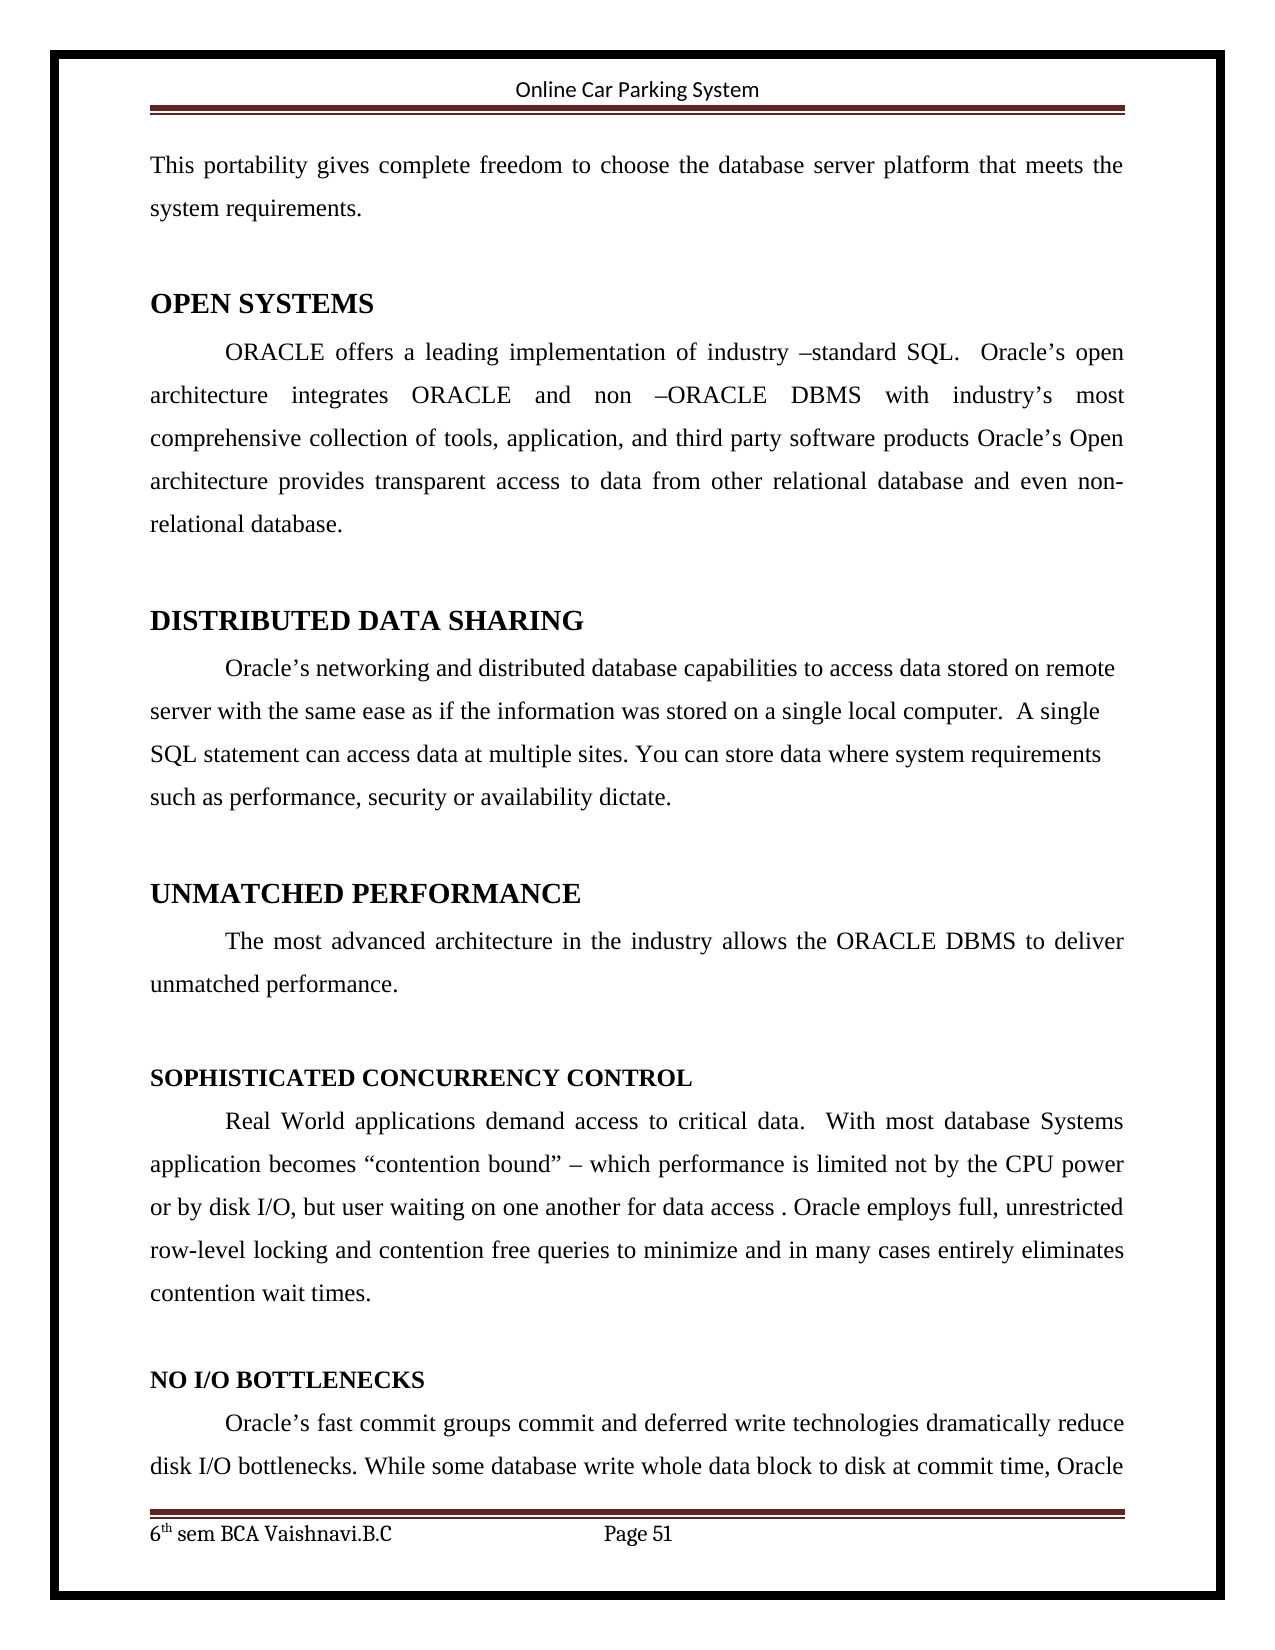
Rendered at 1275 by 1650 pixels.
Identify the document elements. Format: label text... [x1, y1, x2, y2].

text UNMATCHED PERFORMANCE [150, 876, 1125, 909]
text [150, 150, 1125, 222]
text SOPHISTICATED CONCURRENCY CONTROL [150, 1063, 1125, 1092]
text NO I/O BOTTLENECKS [150, 1365, 1125, 1393]
text The most advanced architecture in the industry allows the ORACLE DBMS to deliver unmatched performance. [150, 926, 1125, 998]
text OPEN SYSTEMS [150, 287, 1125, 320]
text Oracle’s networking and distributed database capabilities to access data stored on remote server with the same ease as if the information was stored on a single local computer. A single SQL statement can access data at multiple sites. You can store data where system requirements such as performance, security or availability dictate. [150, 653, 1125, 811]
text ORACLE offers a leading implementation of industry –standard SQL. Oracle’s open architecture integrates ORACLE and non –ORACLE DBMS with industry’s most comprehensive collection of tools, application, and third party software products Oracle’s Open architecture provides transparent access to data from other relational database and even non-relational database. [150, 337, 1125, 538]
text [150, 1408, 1125, 1480]
text DISTRIBUTED DATA SHARING [150, 603, 1125, 636]
text Real World applications demand access to critical data. With most database Systems application becomes “contention bound” – which performance is limited not by the CPU power or by disk I/O, but user waiting on one another for data access . Oracle employs full, unrestricted row-level locking and contention free queries to minimize and in many cases entirely eliminates contention wait times. [150, 1106, 1125, 1307]
